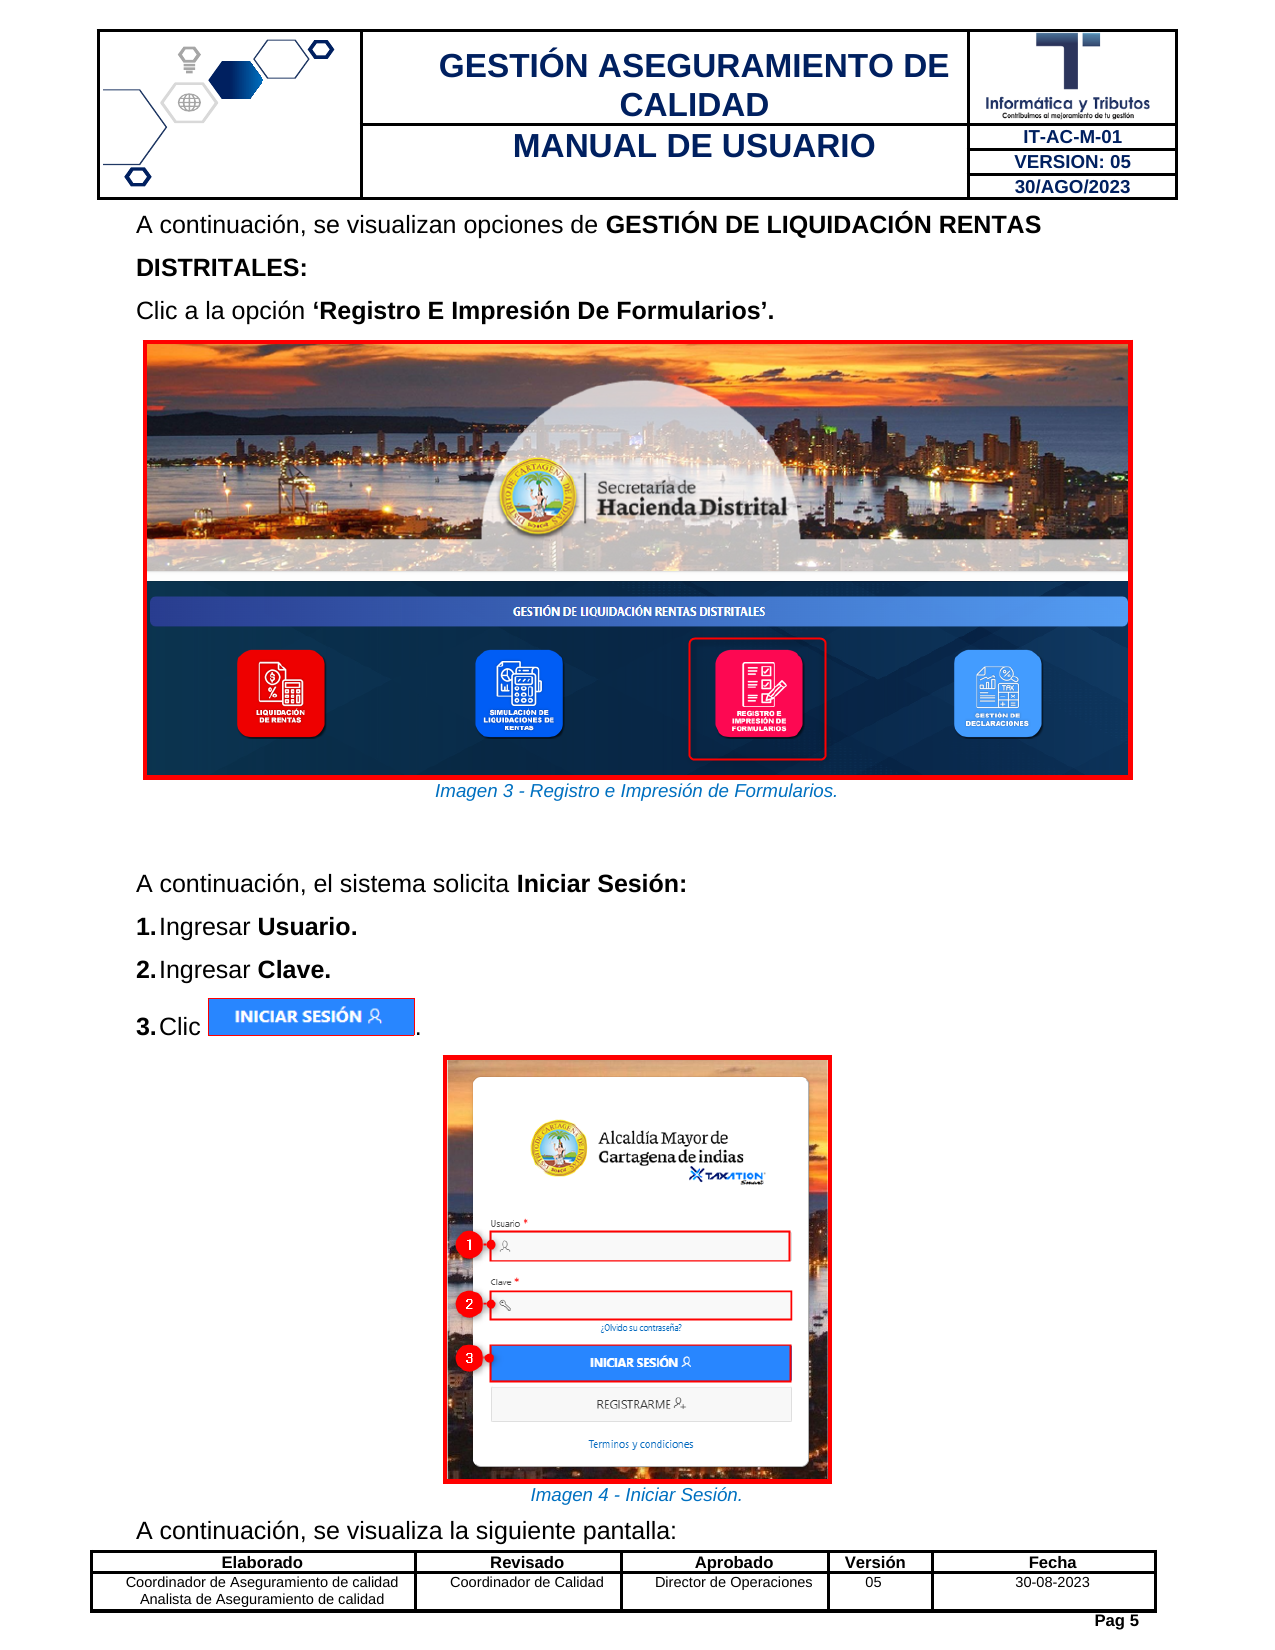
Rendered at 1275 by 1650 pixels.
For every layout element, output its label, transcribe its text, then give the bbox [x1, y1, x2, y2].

text Imagen 3 - Registro e Impresión de Formularios. [136, 780, 1139, 825]
list Clic . [136, 998, 1139, 1040]
picture [985, 32, 1150, 120]
picture [147, 344, 1128, 775]
text A continuación, se visualizan opciones de GESTIÓN DE LIQUIDACIÓN RENTAS DISTRITALES: [136, 210, 1139, 282]
list Ingresar Clave. [136, 955, 1139, 983]
picture [447, 1060, 828, 1479]
list Ingresar Usuario. [136, 912, 1139, 940]
text Imagen 4 - Iniciar Sesión. [136, 1484, 1139, 1506]
text A continuación, el sistema solicita Iniciar Sesión: [136, 868, 1139, 897]
picture [209, 999, 414, 1035]
text Clic a la opción ‘Registro E Impresión De Formularios’. [136, 296, 1139, 325]
text A continuación, se visualiza la siguiente pantalla: [136, 1516, 1139, 1545]
